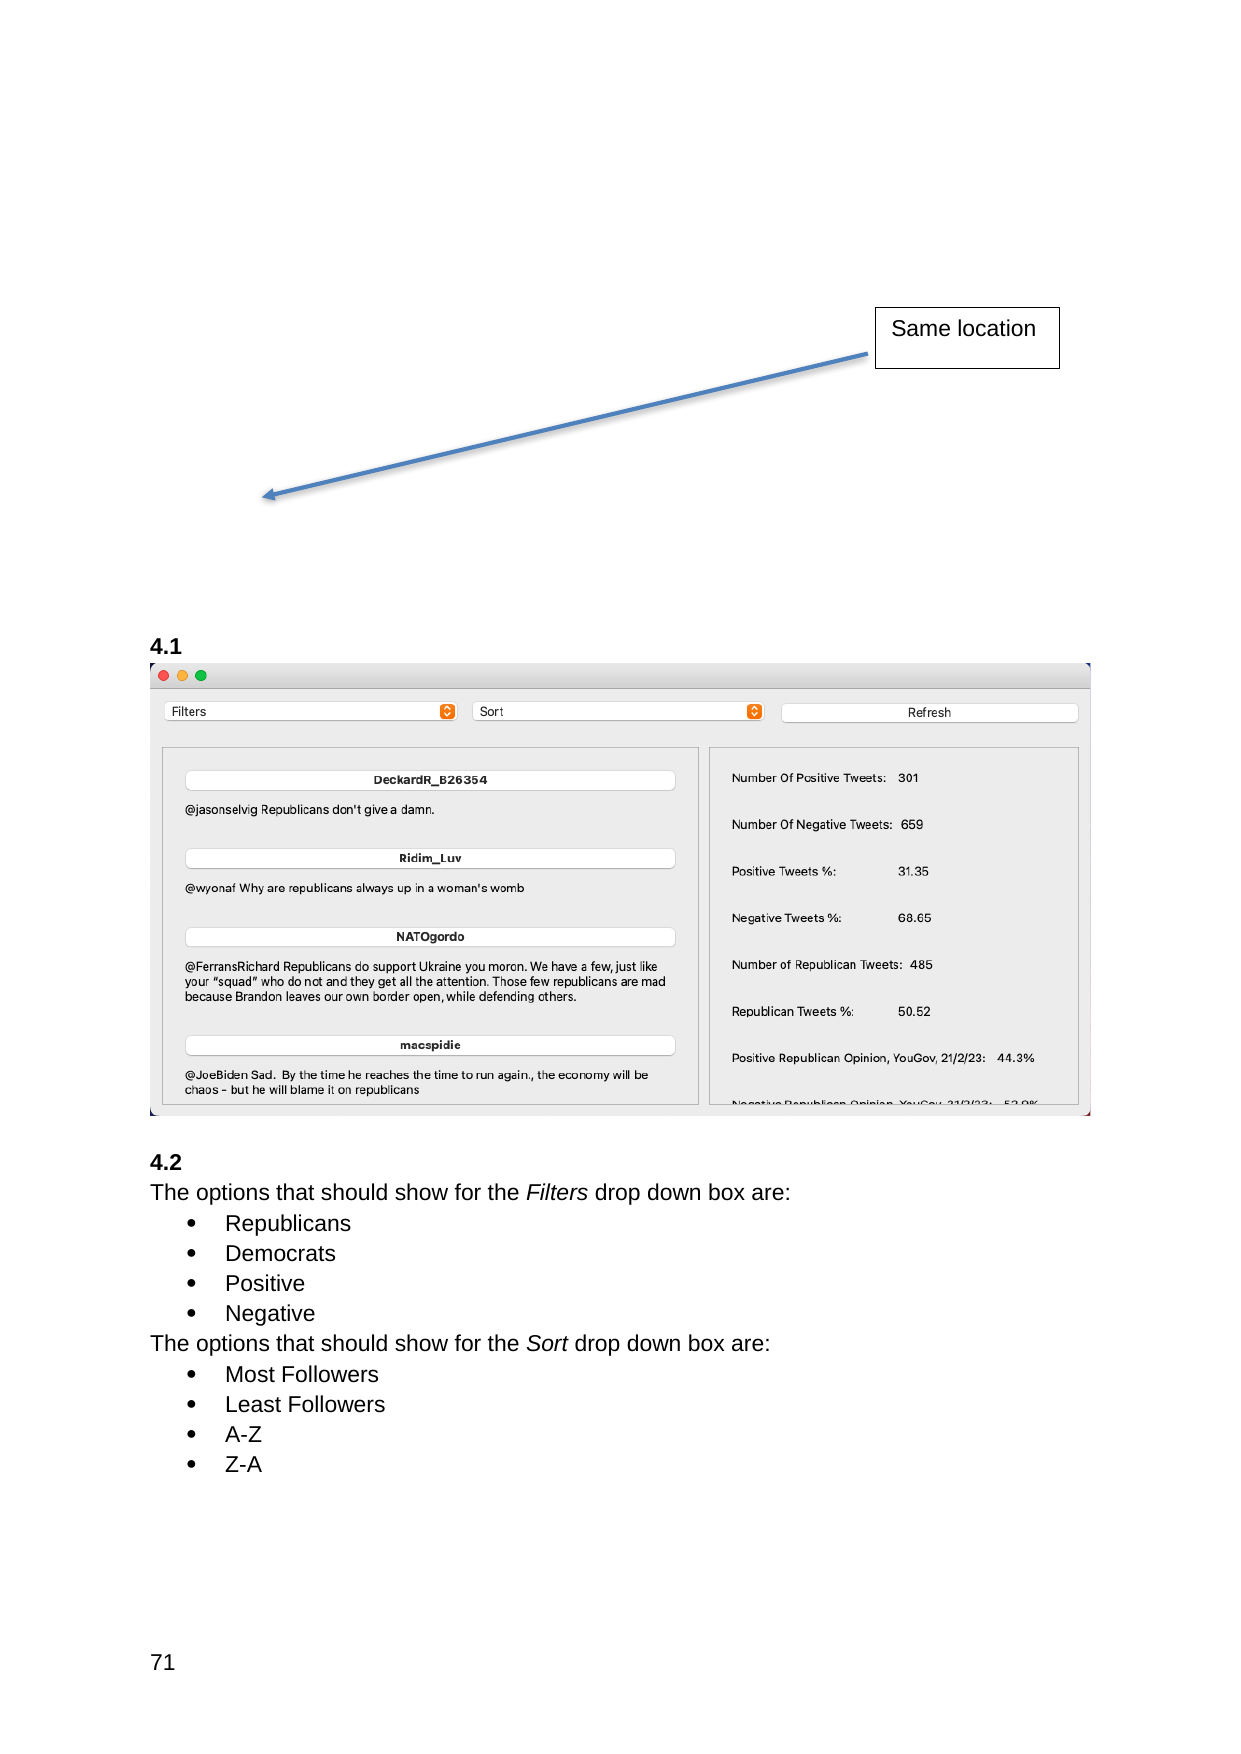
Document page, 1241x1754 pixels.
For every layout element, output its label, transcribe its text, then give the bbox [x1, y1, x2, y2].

list Z-A [187, 1451, 1090, 1478]
list Democrats [187, 1240, 1090, 1266]
text 4.2 [150, 1149, 1090, 1176]
list Positive [187, 1270, 1090, 1296]
list Negative [187, 1300, 1090, 1327]
list A-Z [187, 1421, 1090, 1447]
picture [150, 663, 1091, 1116]
list Most Followers [187, 1361, 1090, 1387]
text The options that should show for the Filters drop down box are: [150, 1179, 1090, 1206]
list Least Followers [187, 1391, 1090, 1417]
text The options that should show for the Sort drop down box are: [150, 1330, 1090, 1357]
list Republicans [187, 1209, 1090, 1236]
text 4.1 [150, 633, 1090, 660]
